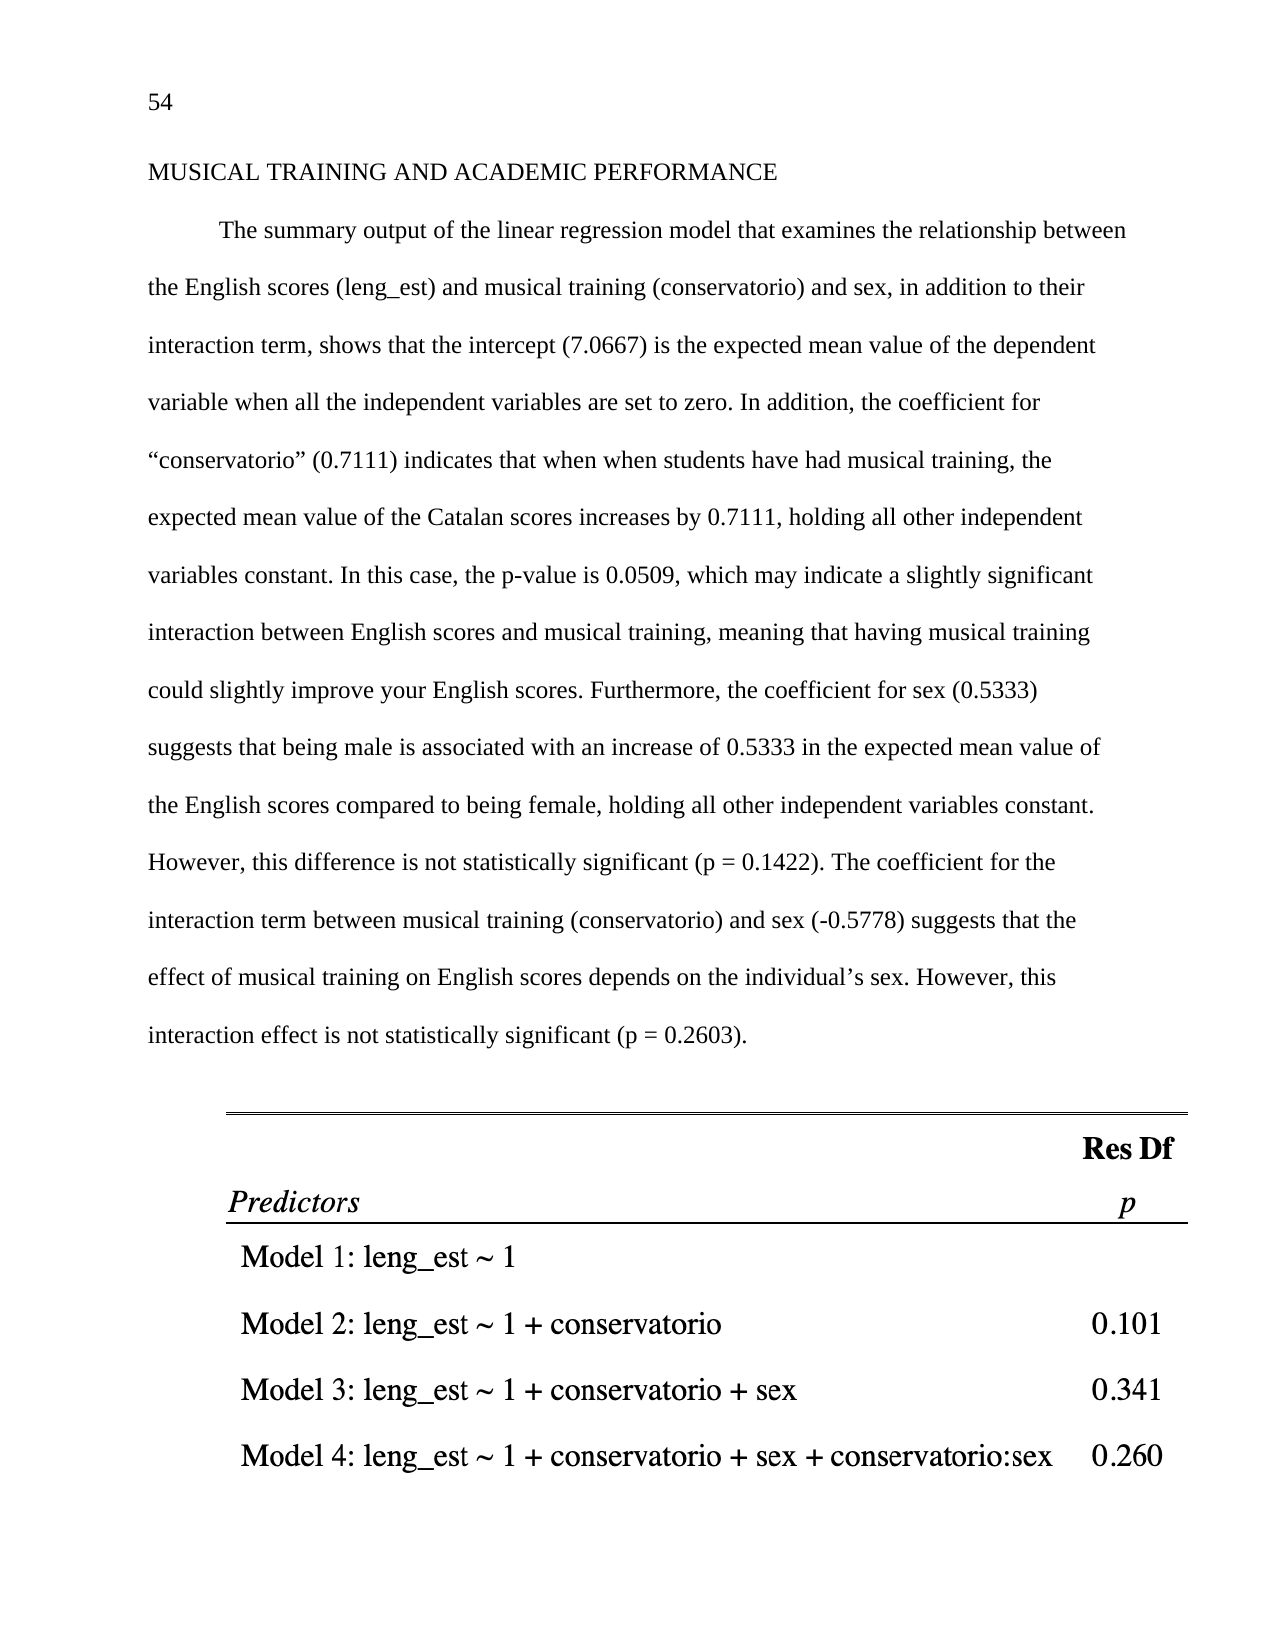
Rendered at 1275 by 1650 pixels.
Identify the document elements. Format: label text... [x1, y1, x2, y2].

picture [218, 1102, 1198, 1492]
text The summary output of the linear regression model that examines the relationship between the English scores (leng_est) and musical training (conservatorio) and sex, in addition to their interaction term, shows that the intercept (7.0667) is the expected mean value of the dependent variable when all the independent variables are set to zero. In addition, the coefficient for “conservatorio” (0.7111) indicates that when when students have had musical training, the expected mean value of the Catalan scores increases by 0.7111, holding all other independent variables constant. In this case, the p-value is 0.0509, which may indicate a slightly significant interaction between English scores and musical training, meaning that having musical training could slightly improve your English scores. Furthermore, the coefficient for sex (0.5333) suggests that being male is associated with an increase of 0.5333 in the expected mean value of the English scores compared to being female, holding all other independent variables constant. However, this difference is not statistically significant (p = 0.1422). The coefficient for the interaction term between musical training (conservatorio) and sex (-0.5778) suggests that the effect of musical training on English scores depends on the individual’s sex. However, this interaction effect is not statistically significant (p = 0.2603). [148, 215, 1127, 1049]
